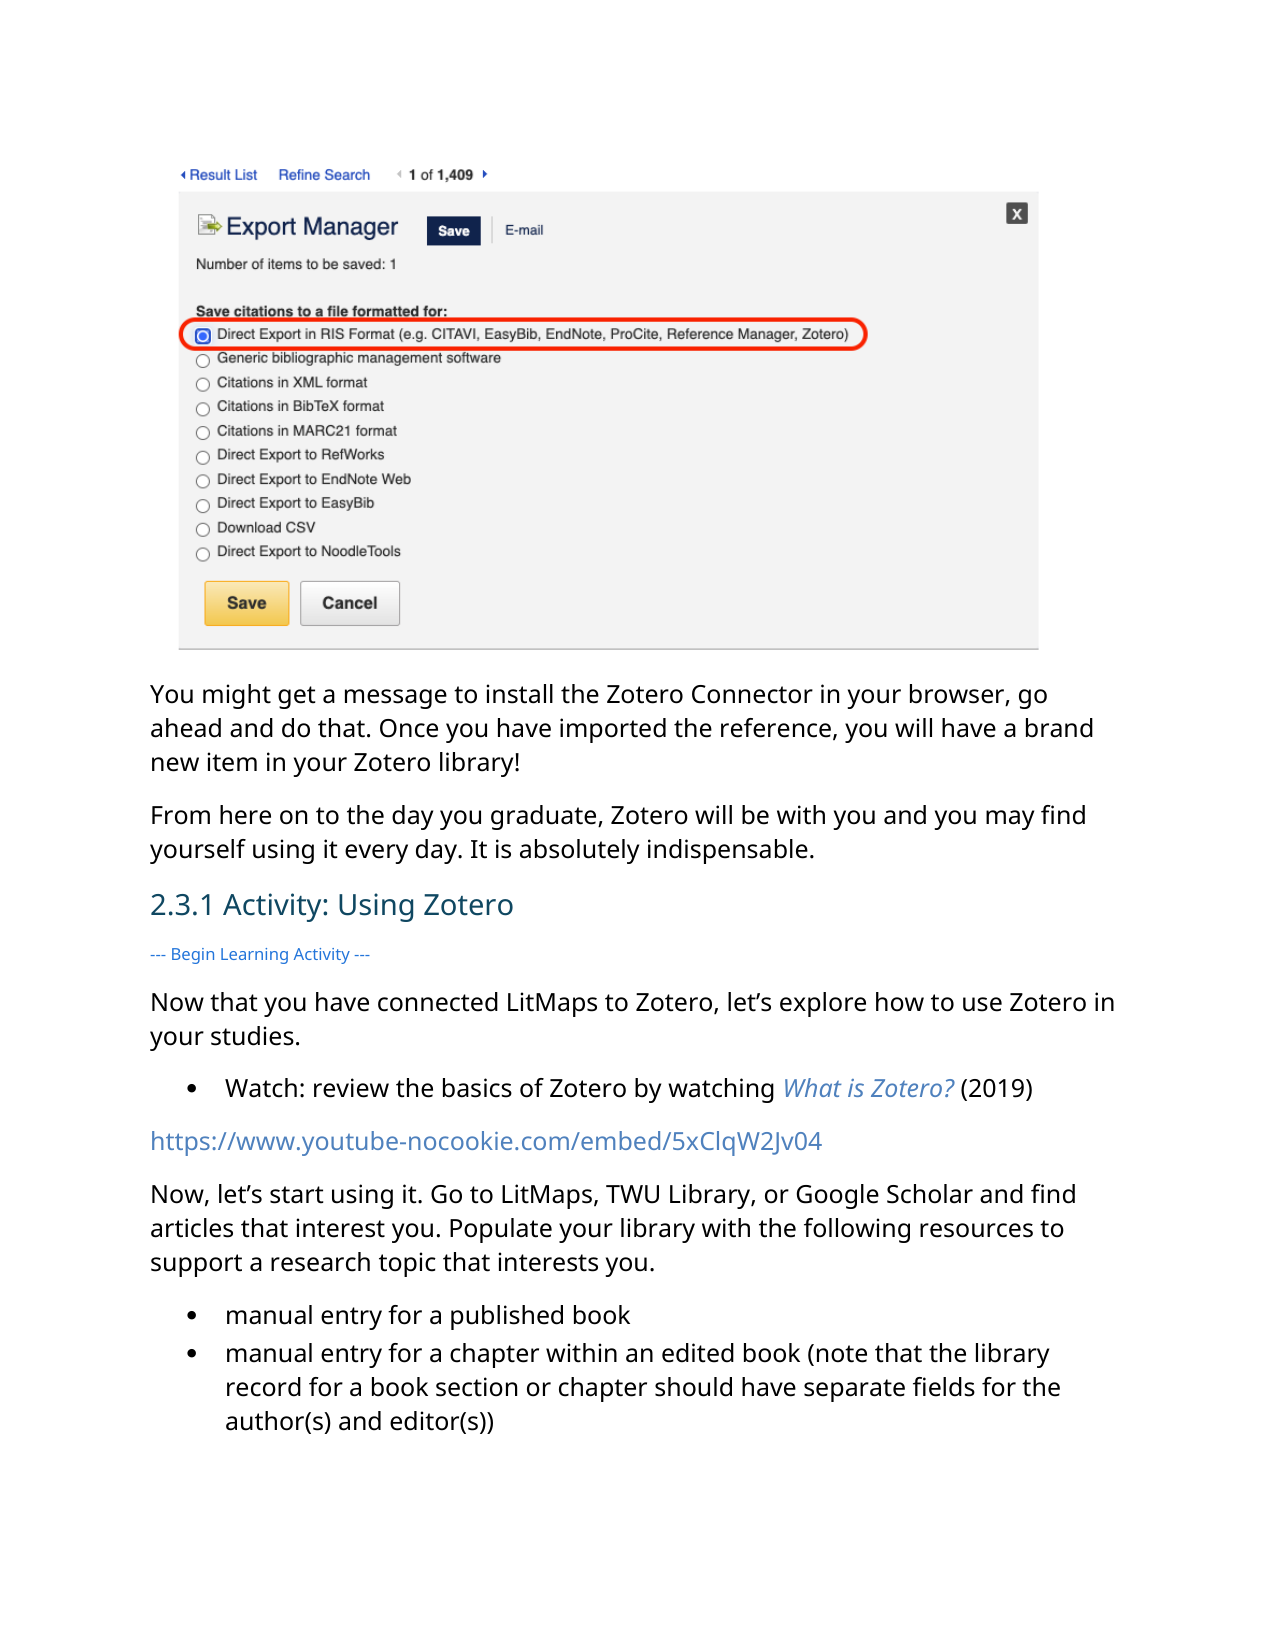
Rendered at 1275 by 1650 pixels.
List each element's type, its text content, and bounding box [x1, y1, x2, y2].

text https://www.youtube-nocookie.com/embed/5xClqW2Jv04 [150, 1124, 1125, 1158]
subtitle 2.3.1 Activity: Using Zotero [150, 884, 1125, 924]
list Watch: review the basics of Zotero by watching What is Zotero? (2019) [187, 1071, 1125, 1105]
list manual entry for a chapter within an edited book (note that the library record for a book section or chapter should have separate fields for the author(s) and editor(s)) [187, 1336, 1125, 1438]
text Now that you have connected LitMaps to Zotero, let’s explore how to use Zotero in your studies. [150, 984, 1125, 1052]
text Now, let’s start using it. Go to LitMaps, TWU Library, or Google Scholar and find articles that interest you. Populate your library with the following resources to support a research topic that interests you. [150, 1177, 1125, 1279]
picture [168, 153, 1044, 654]
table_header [139, 150, 1114, 658]
text You might get a message to install the Zotero Connector in your browser, go ahead and do that. Once you have imported the reference, you will have a brand new item in your Zotero library! [150, 677, 1125, 779]
text --- Begin Learning Activity --- [150, 943, 1125, 966]
text From here on to the day you graduate, Zotero will be with you and you may find yourself using it every day. It is absolutely indispensable. [150, 797, 1125, 866]
list manual entry for a published book [187, 1298, 1125, 1332]
